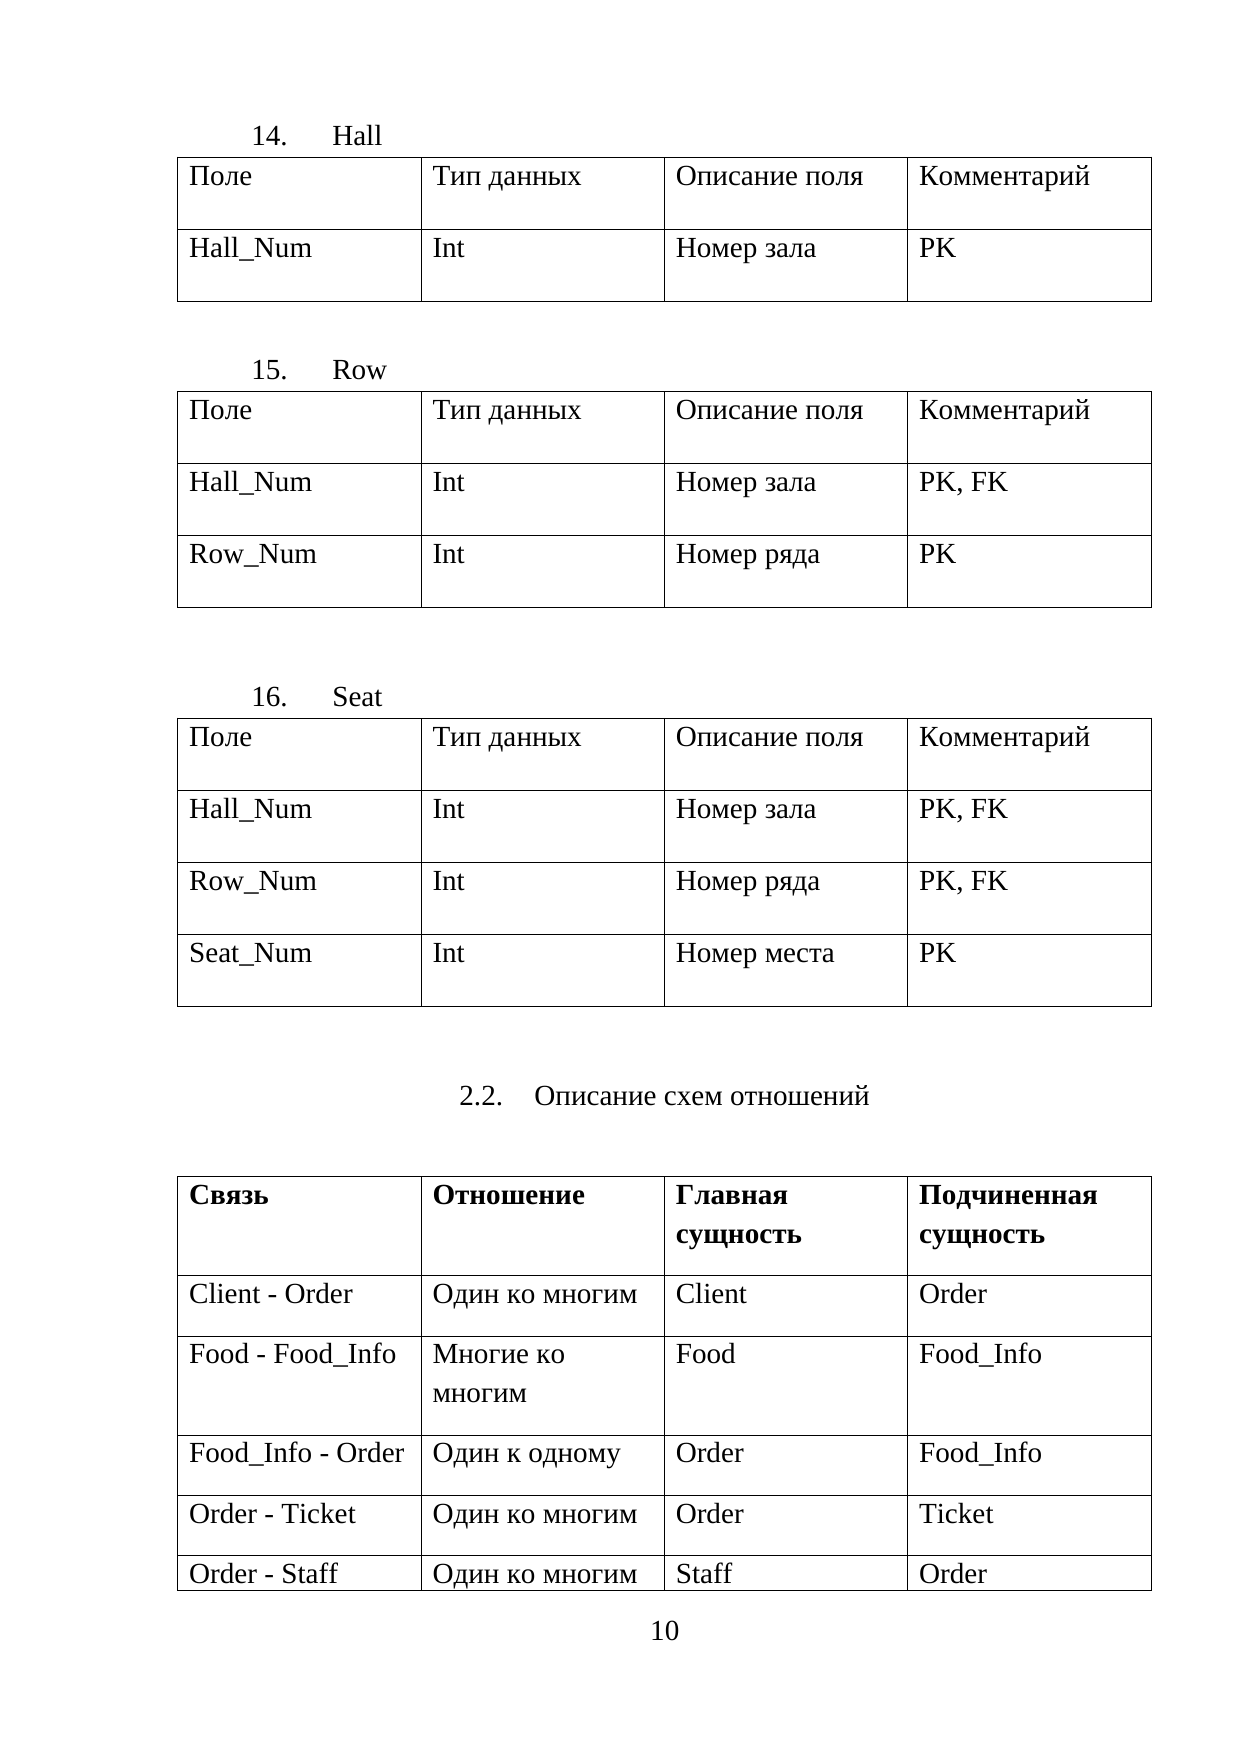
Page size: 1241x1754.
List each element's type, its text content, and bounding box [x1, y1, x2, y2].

table_header Тип данных [422, 719, 664, 790]
table_cell Номер ряда [665, 536, 907, 607]
table_cell Order - Ticket [178, 1496, 421, 1555]
table_cell Order - Staff [178, 1556, 421, 1590]
table_header Поле [178, 719, 421, 790]
table_header Подчиненная сущность [908, 1177, 1151, 1275]
table_cell Ticket [908, 1496, 1151, 1555]
table_cell Row_Num [178, 863, 421, 934]
table_header Отношение [422, 1177, 664, 1275]
table_cell Номер места [665, 935, 907, 1006]
table_cell Номер зала [665, 230, 907, 301]
list Hall [177, 118, 1152, 152]
table_cell Hall_Num [178, 230, 421, 301]
table_cell Hall_Num [178, 464, 421, 535]
table_header Поле [178, 392, 421, 463]
table_cell Client [665, 1276, 907, 1336]
table_cell PK [908, 536, 1151, 607]
table_header Тип данных [422, 158, 664, 229]
table_cell Client - Order [178, 1276, 421, 1336]
table_cell Food_Info [908, 1337, 1151, 1434]
table_cell Номер ряда [665, 863, 907, 934]
list Row [177, 352, 1152, 386]
table_cell Food - Food_Info [178, 1337, 421, 1434]
table_cell Номер зала [665, 791, 907, 862]
table_cell Int [422, 230, 664, 301]
table_cell Номер зала [665, 464, 907, 535]
table_cell Int [422, 935, 664, 1006]
subtitle Описание схем отношений [177, 1078, 1152, 1112]
table_cell PK [908, 230, 1151, 301]
table_cell Staff [665, 1556, 907, 1590]
table_header Связь [178, 1177, 421, 1275]
table_header Тип данных [422, 392, 664, 463]
table_cell Food_Info [908, 1436, 1151, 1495]
table_header Описание поля [665, 158, 907, 229]
table_header Комментарий [908, 158, 1151, 229]
table_cell PK, FK [908, 464, 1151, 535]
table_header Главная сущность [665, 1177, 907, 1275]
table_cell PK, FK [908, 791, 1151, 862]
table_cell PK [908, 935, 1151, 1006]
table_cell Row_Num [178, 536, 421, 607]
table_header Поле [178, 158, 421, 229]
table_cell Order [908, 1276, 1151, 1336]
table_cell Food_Info - Order [178, 1436, 421, 1495]
table_cell Food [665, 1337, 907, 1434]
table_cell Один ко многим [422, 1556, 664, 1590]
table_cell Int [422, 863, 664, 934]
list Seat [177, 679, 1152, 713]
table_cell Один ко многим [422, 1496, 664, 1555]
table_cell Один ко многим [422, 1276, 664, 1336]
table_cell PK, FK [908, 863, 1151, 934]
table_cell Seat_Num [178, 935, 421, 1006]
table_cell Hall_Num [178, 791, 421, 862]
table_cell Int [422, 536, 664, 607]
table_header Описание поля [665, 392, 907, 463]
table_header Комментарий [908, 392, 1151, 463]
table_cell Многие ко многим [422, 1337, 664, 1434]
table_header Описание поля [665, 719, 907, 790]
table_cell Order [908, 1556, 1151, 1590]
table_cell Int [422, 464, 664, 535]
table_cell Один к одному [422, 1436, 664, 1495]
table_cell Order [665, 1436, 907, 1495]
table_header Комментарий [908, 719, 1151, 790]
table_cell Int [422, 791, 664, 862]
table_cell Order [665, 1496, 907, 1555]
